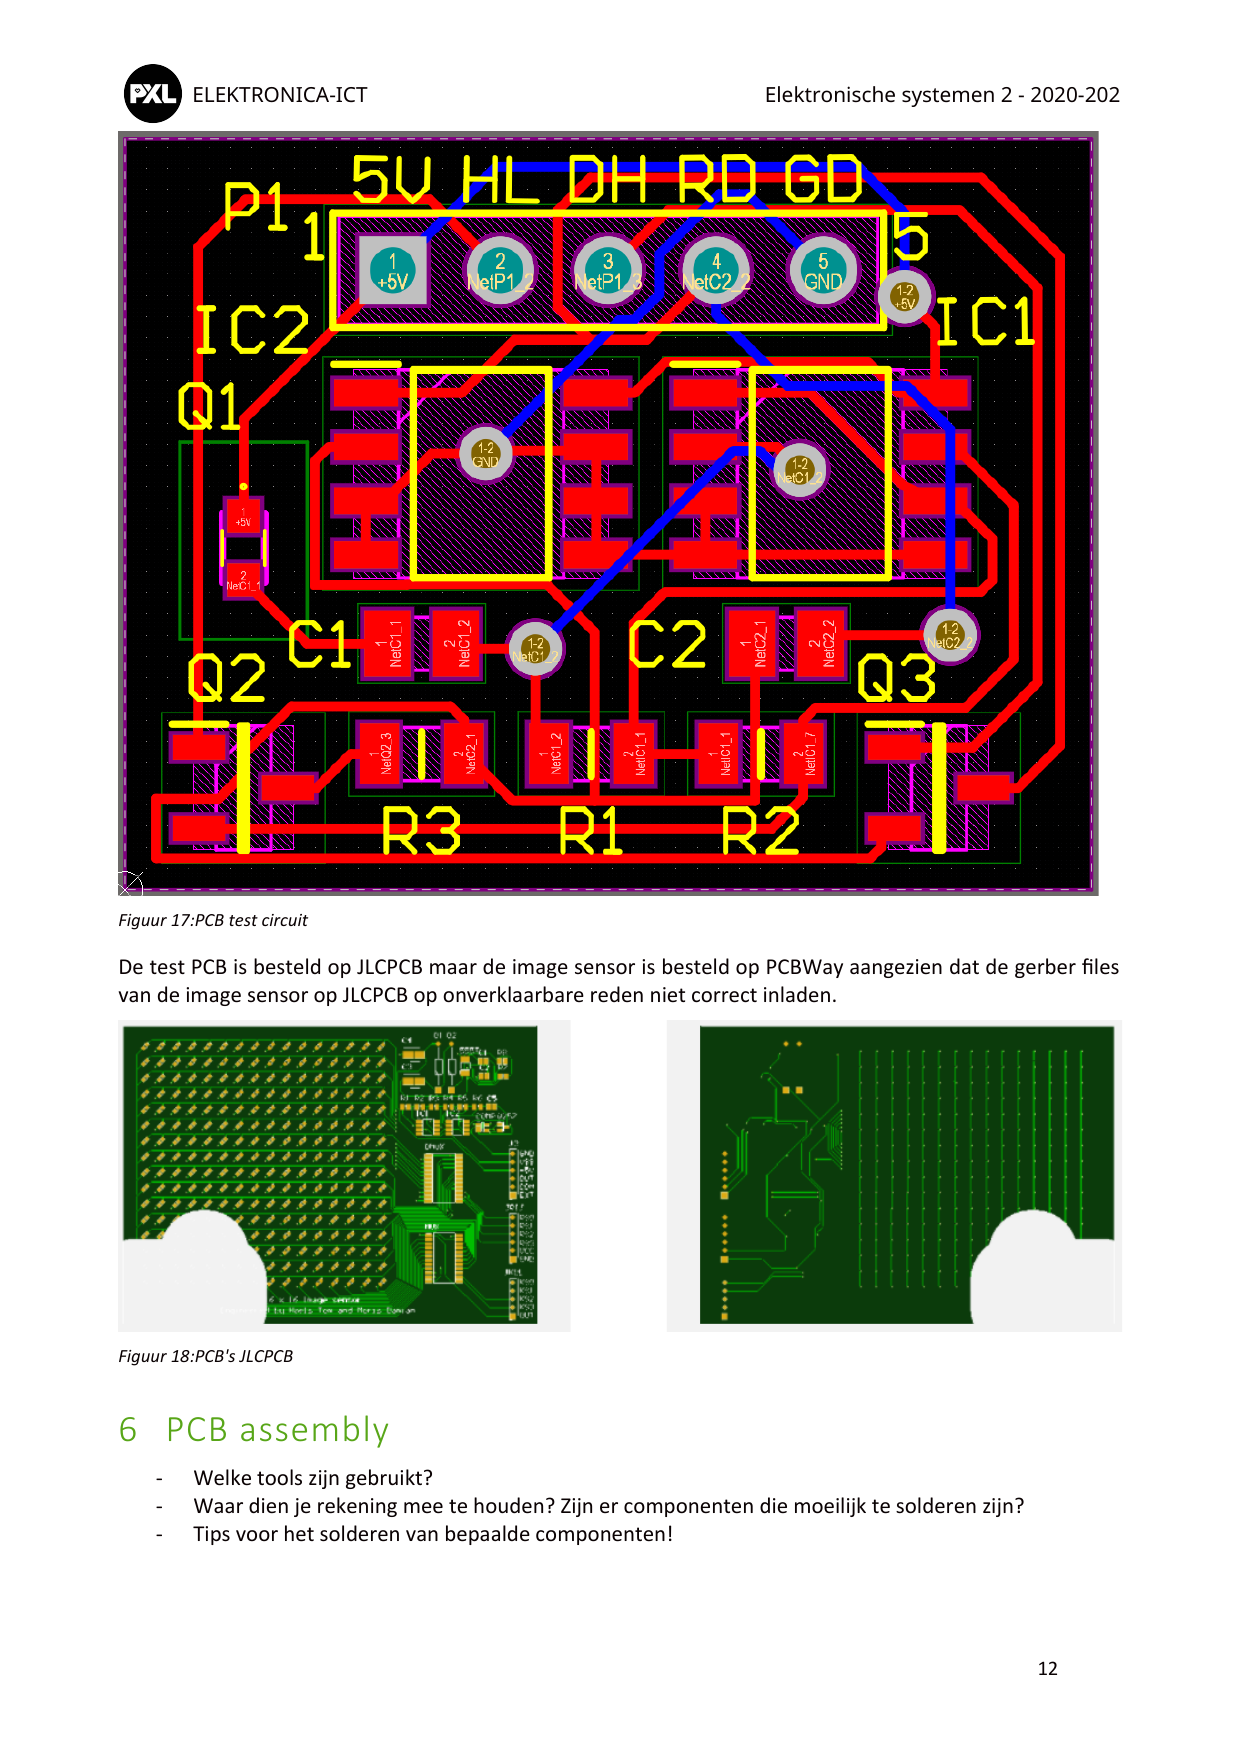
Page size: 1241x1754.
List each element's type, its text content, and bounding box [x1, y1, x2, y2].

picture [118, 131, 1099, 896]
text Figuur 18:PCB's JLCPCB [118, 1344, 1122, 1367]
picture [118, 59, 188, 129]
subtitle PCB assembly [118, 1405, 1122, 1451]
list Tips voor het solderen van bepaalde componenten! [156, 1519, 1122, 1547]
list Welke tools zijn gebruikt? [156, 1463, 1122, 1491]
text De test PCB is besteld op JLCPCB maar de image sensor is besteld op PCBWay aangezien dat de gerber files van de image sensor op JLCPCB op onverklaarbare reden niet correct inladen. [118, 952, 1122, 1008]
picture [118, 1020, 1123, 1332]
text Figuur 17:PCB test circuit [118, 908, 1122, 931]
list Waar dien je rekening mee te houden? Zijn er componenten die moeilijk te solderen zijn? [156, 1491, 1122, 1519]
